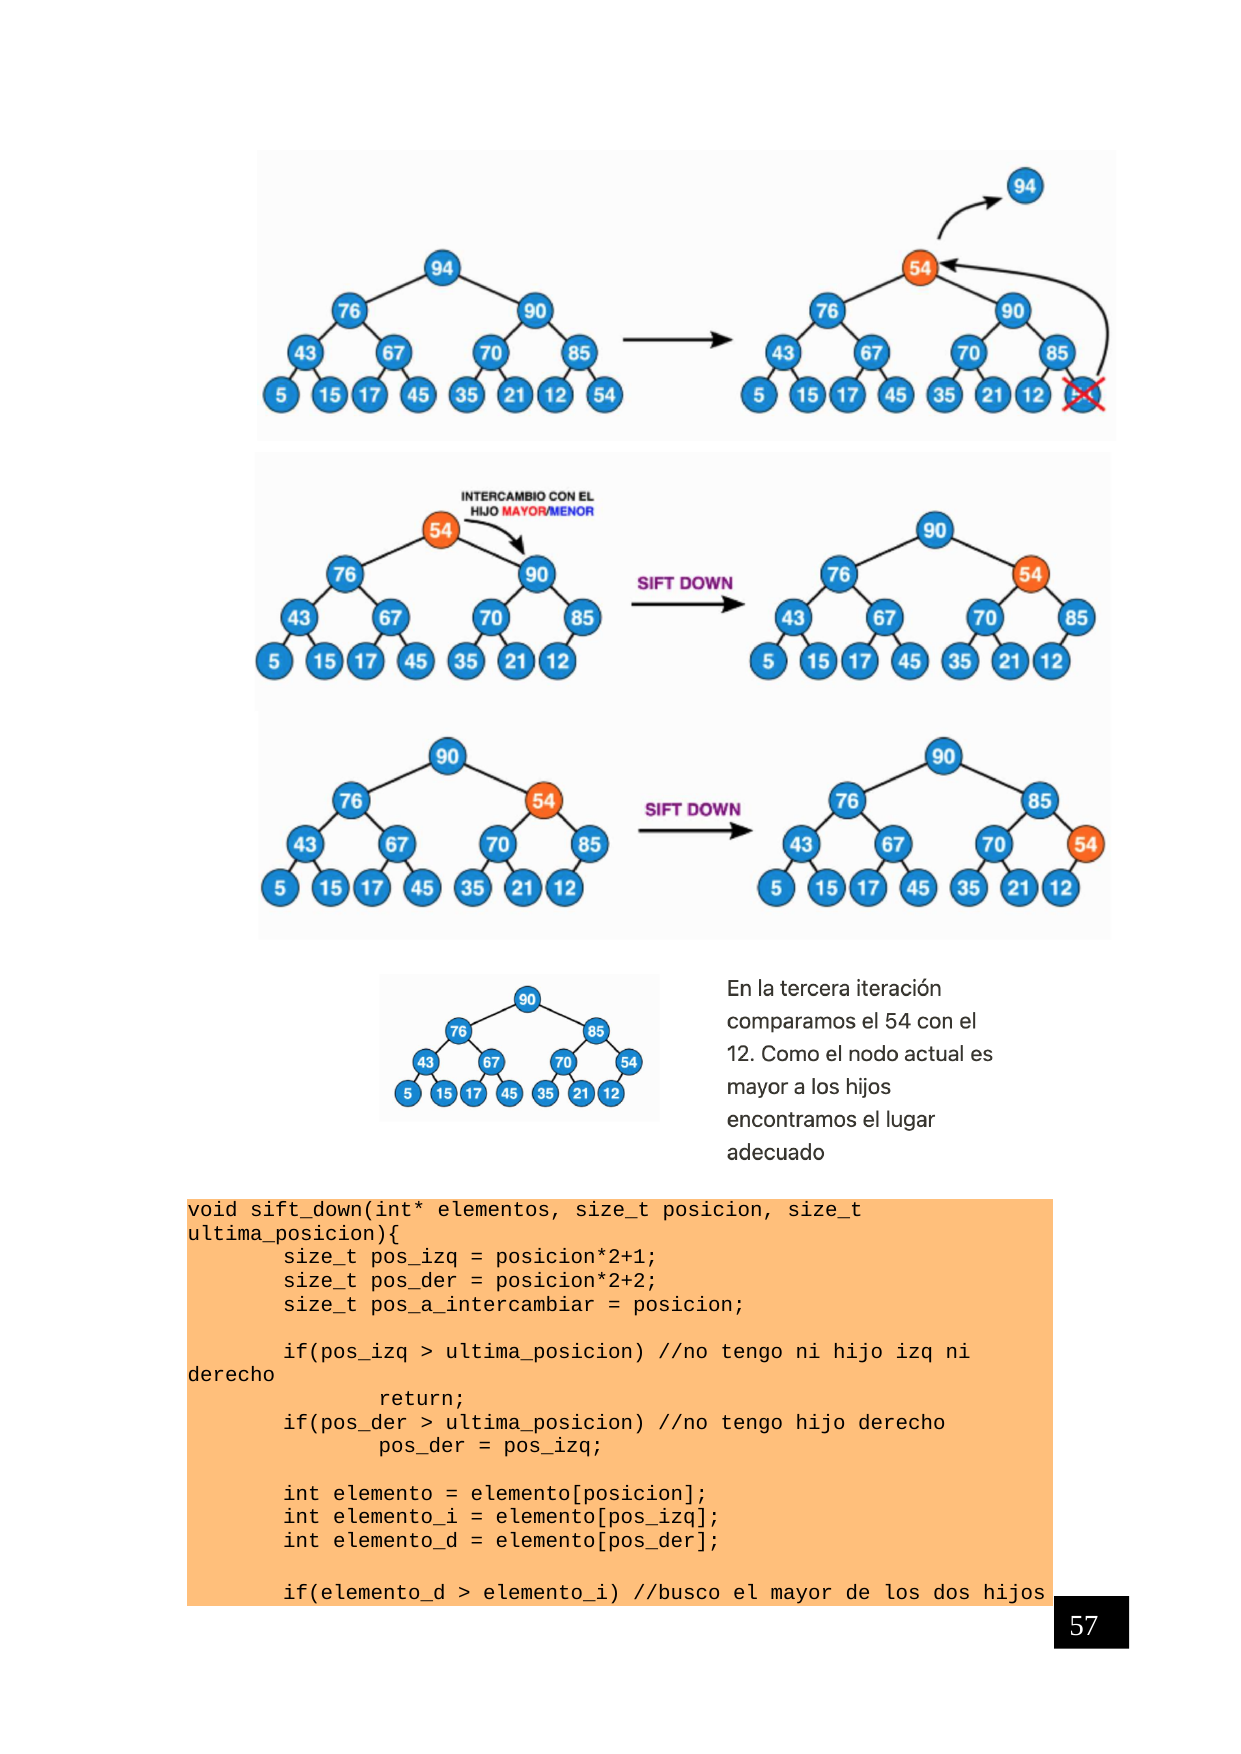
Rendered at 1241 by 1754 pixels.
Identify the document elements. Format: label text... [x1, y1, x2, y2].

text if(pos_der > ultima_posicion) //no tengo hijo derecho [187, 1412, 1053, 1435]
text void sift_down(int* elementos, size_t posicion, size_t ultima_posicion){ [187, 1199, 1053, 1246]
text if(pos_izq > ultima_posicion) //no tengo ni hijo izq ni derecho [187, 1341, 1053, 1388]
text return; [187, 1388, 1053, 1412]
text pos_der = pos_izq; [187, 1435, 1053, 1459]
text size_t pos_der = posicion*2+2; [187, 1270, 1053, 1293]
text size_t pos_izq = posicion*2+1; [187, 1246, 1053, 1270]
picture [254, 150, 1120, 1199]
text size_t pos_a_intercambiar = posicion; [187, 1293, 1053, 1317]
text int elemento = elemento[posicion]; [187, 1483, 1053, 1506]
text if(elemento_d > elemento_i) //busco el mayor de los dos hijos [187, 1582, 1053, 1606]
text int elemento_i = elemento[pos_izq]; [187, 1506, 1053, 1530]
text int elemento_d = elemento[pos_der]; [187, 1530, 1053, 1554]
